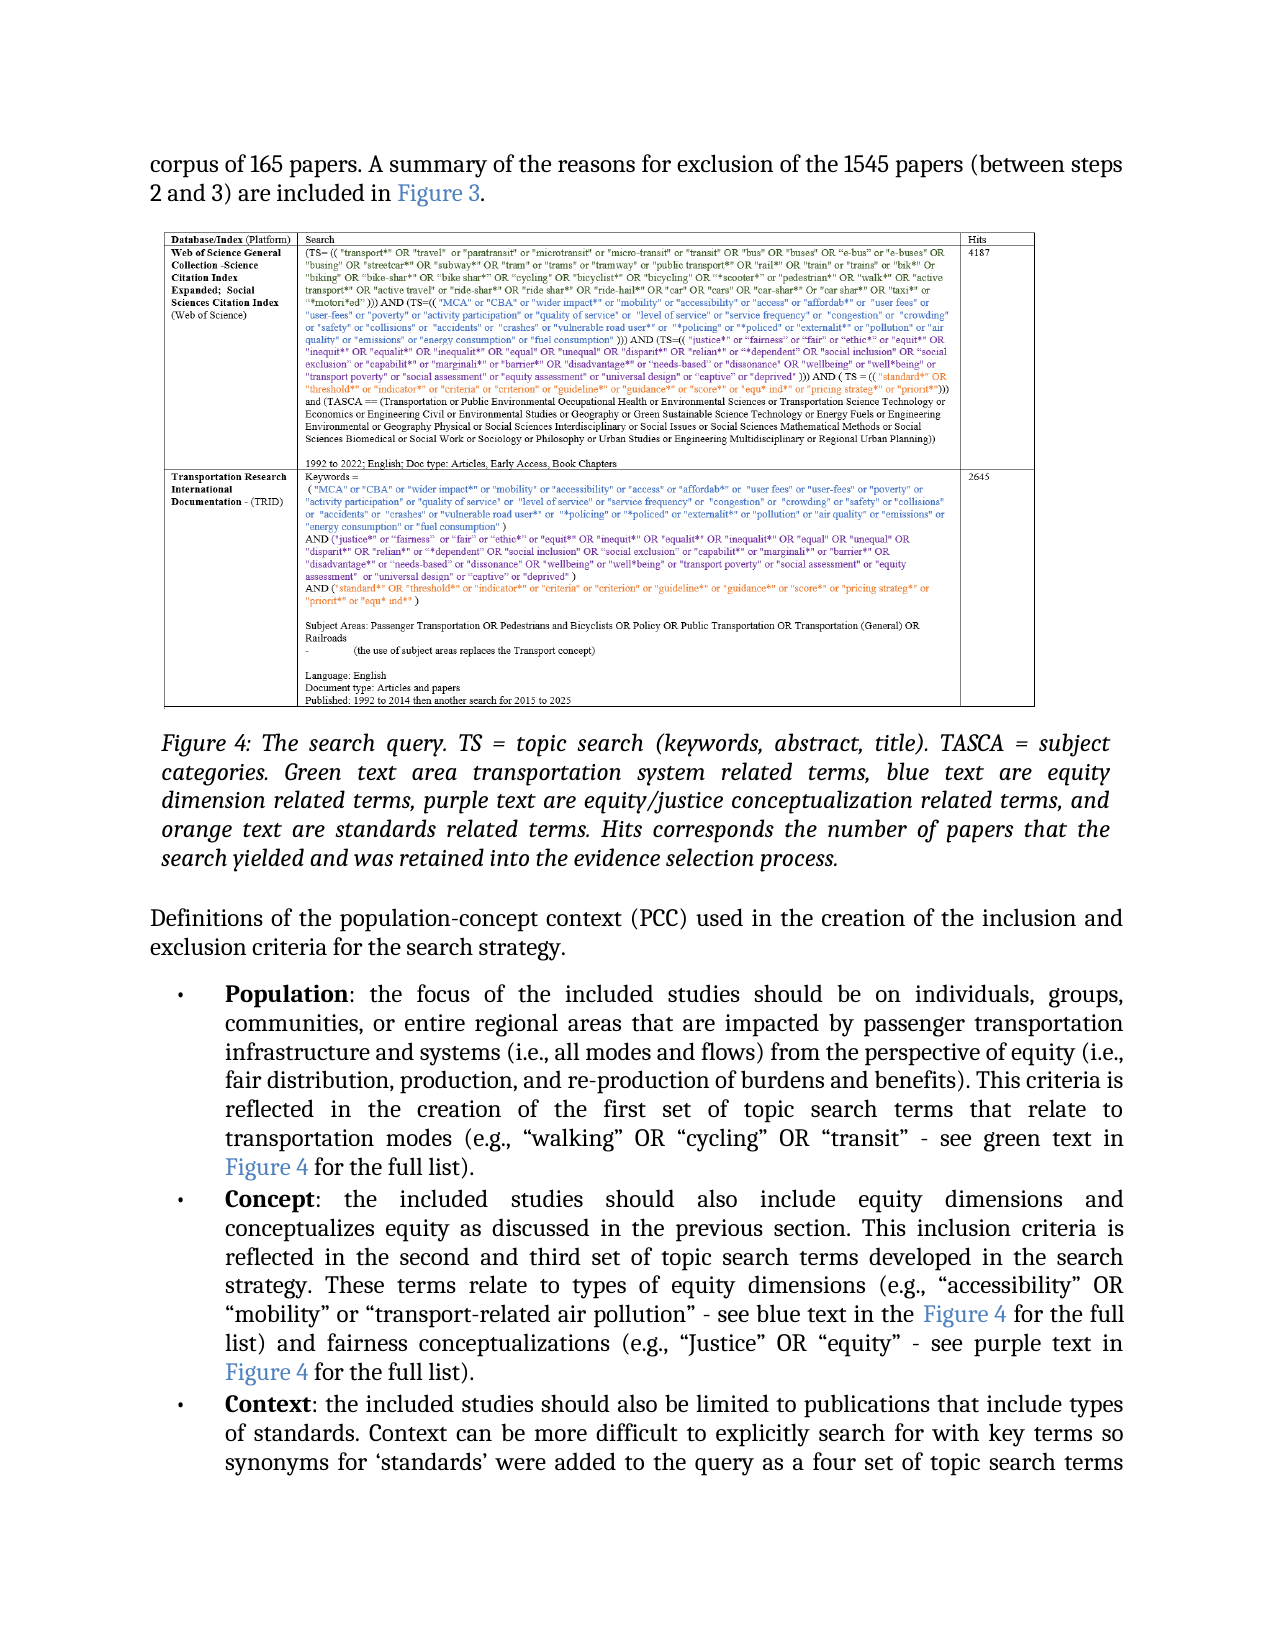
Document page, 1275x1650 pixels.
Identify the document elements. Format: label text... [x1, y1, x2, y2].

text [150, 150, 1125, 207]
text Definitions of the population-concept context (PCC) used in the creation of the inclusion and exclusion criteria for the search strategy. [150, 904, 1125, 961]
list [175, 1390, 1125, 1476]
picture [161, 230, 1037, 709]
list Population: the focus of the included studies should be on individuals, groups, communities, or entire regional areas that are impacted by passenger transportation infrastructure and systems (i.e., all modes and flows) from the perspective of equity (i.e., fair distribution, production, and re-production of burdens and benefits). This criteria is reflected in the creation of the first set of topic search terms that relate to transportation modes (e.g., “walking” OR “cycling” OR “transit” - see green text in Figure 4 for the full list). [175, 980, 1125, 1181]
table_header Figure 4: The search query. TS = topic search (keywords, abstract, title). TASCA = subject categories. Green text area transportation system related terms, blue text are equity dimension related terms, purple text are equity/justice conceptualization related terms, and orange text are standards related terms. Hits corresponds the number of papers that the search yielded and was retained into the evidence selection process. [150, 226, 1125, 885]
list Concept: the included studies should also include equity dimensions and conceptualizes equity as discussed in the previous section. This inclusion criteria is reflected in the second and third set of topic search terms developed in the search strategy. These terms relate to types of equity dimensions (e.g., “accessibility” OR “mobility” or “transport-related air pollution” - see blue text in the Figure 4 for the full list) and fairness conceptualizations (e.g., “Justice” OR “equity” - see purple text in Figure 4 for the full list). [175, 1185, 1125, 1386]
